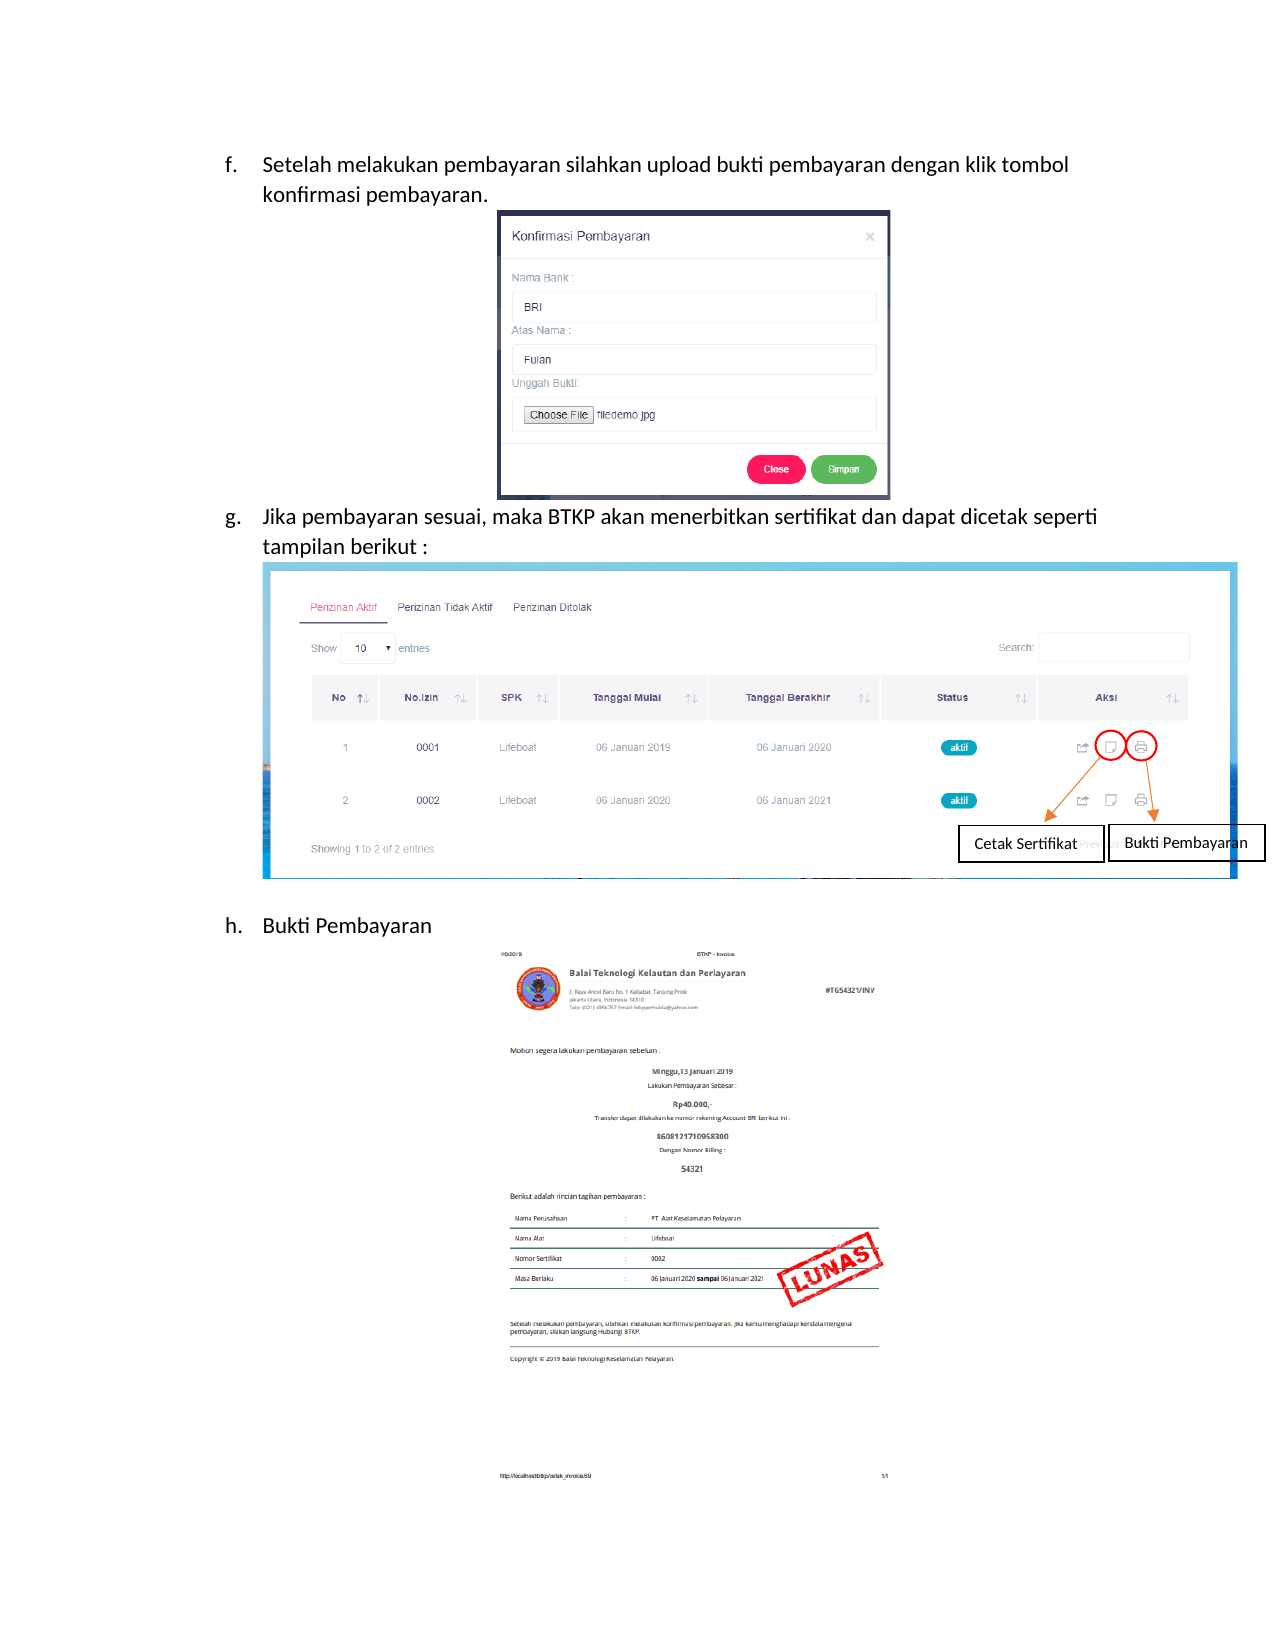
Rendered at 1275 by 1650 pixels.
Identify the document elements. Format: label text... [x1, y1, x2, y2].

picture [262, 562, 1238, 879]
picture [482, 941, 905, 1487]
list Setelah melakukan pembayaran silahkan upload bukti pembayaran dengan klik tombol konfirmasi pembayaran. [225, 150, 1125, 208]
list Bukti Pembayaran [225, 911, 1125, 939]
list Jika pembayaran sesuai, maka BTKP akan menerbitkan sertifikat dan dapat dicetak seperti tampilan berikut : [225, 502, 1125, 560]
picture [1110, 825, 1238, 860]
picture [497, 210, 891, 500]
